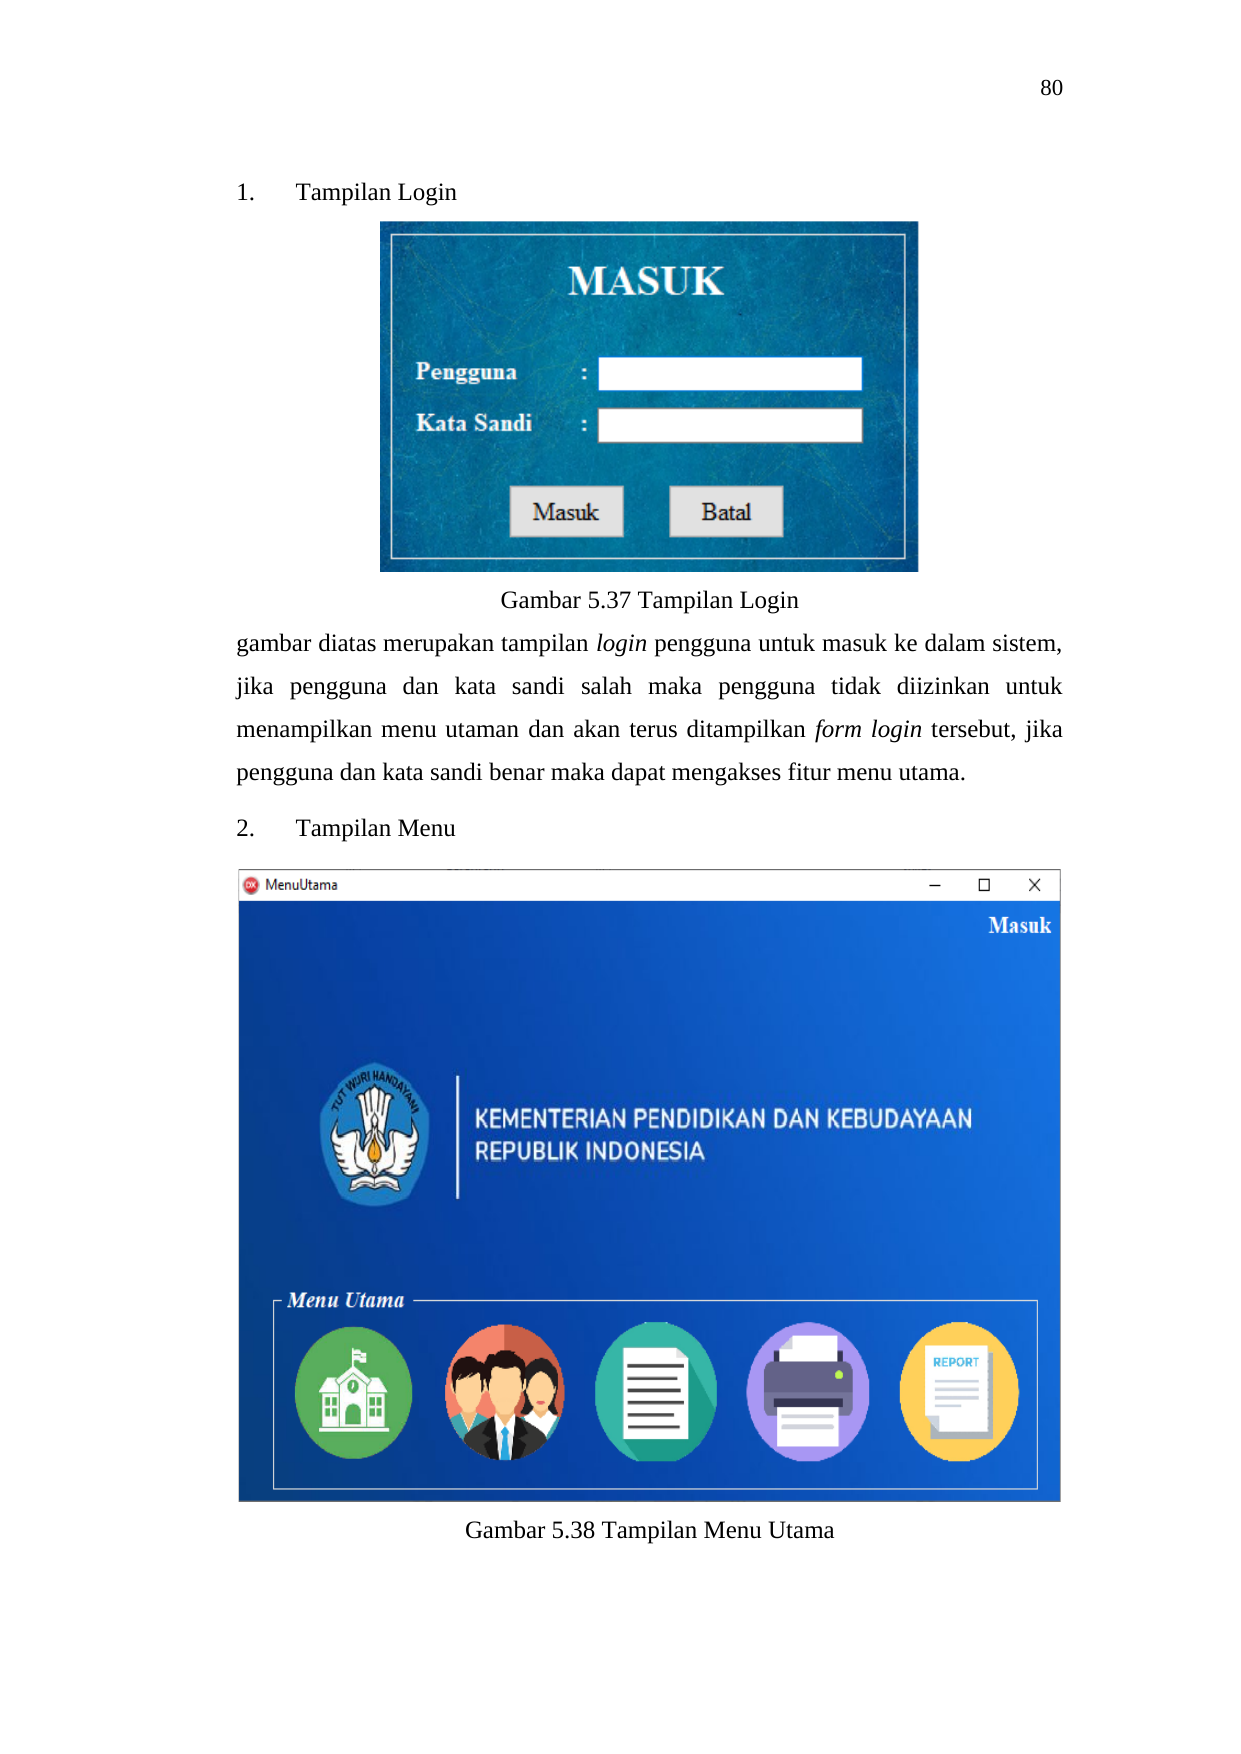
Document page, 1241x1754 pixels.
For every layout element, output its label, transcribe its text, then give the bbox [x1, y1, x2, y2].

picture [380, 484, 385, 492]
picture [380, 457, 387, 464]
list Tampilan Login [236, 177, 1063, 206]
list Tampilan Menu [236, 813, 1063, 842]
text gambar diatas merupakan tampilan login pengguna untuk masuk ke dalam sistem, jika pengguna dan kata sandi salah maka pengguna tidak diizinkan untuk menampilkan menu utaman dan akan terus ditampilkan form login tersebut, jika pengguna dan kata sandi benar maka dapat mengakses fitur menu utama. [236, 628, 1063, 786]
picture [238, 869, 1061, 1502]
picture [380, 475, 388, 483]
picture [380, 220, 920, 572]
